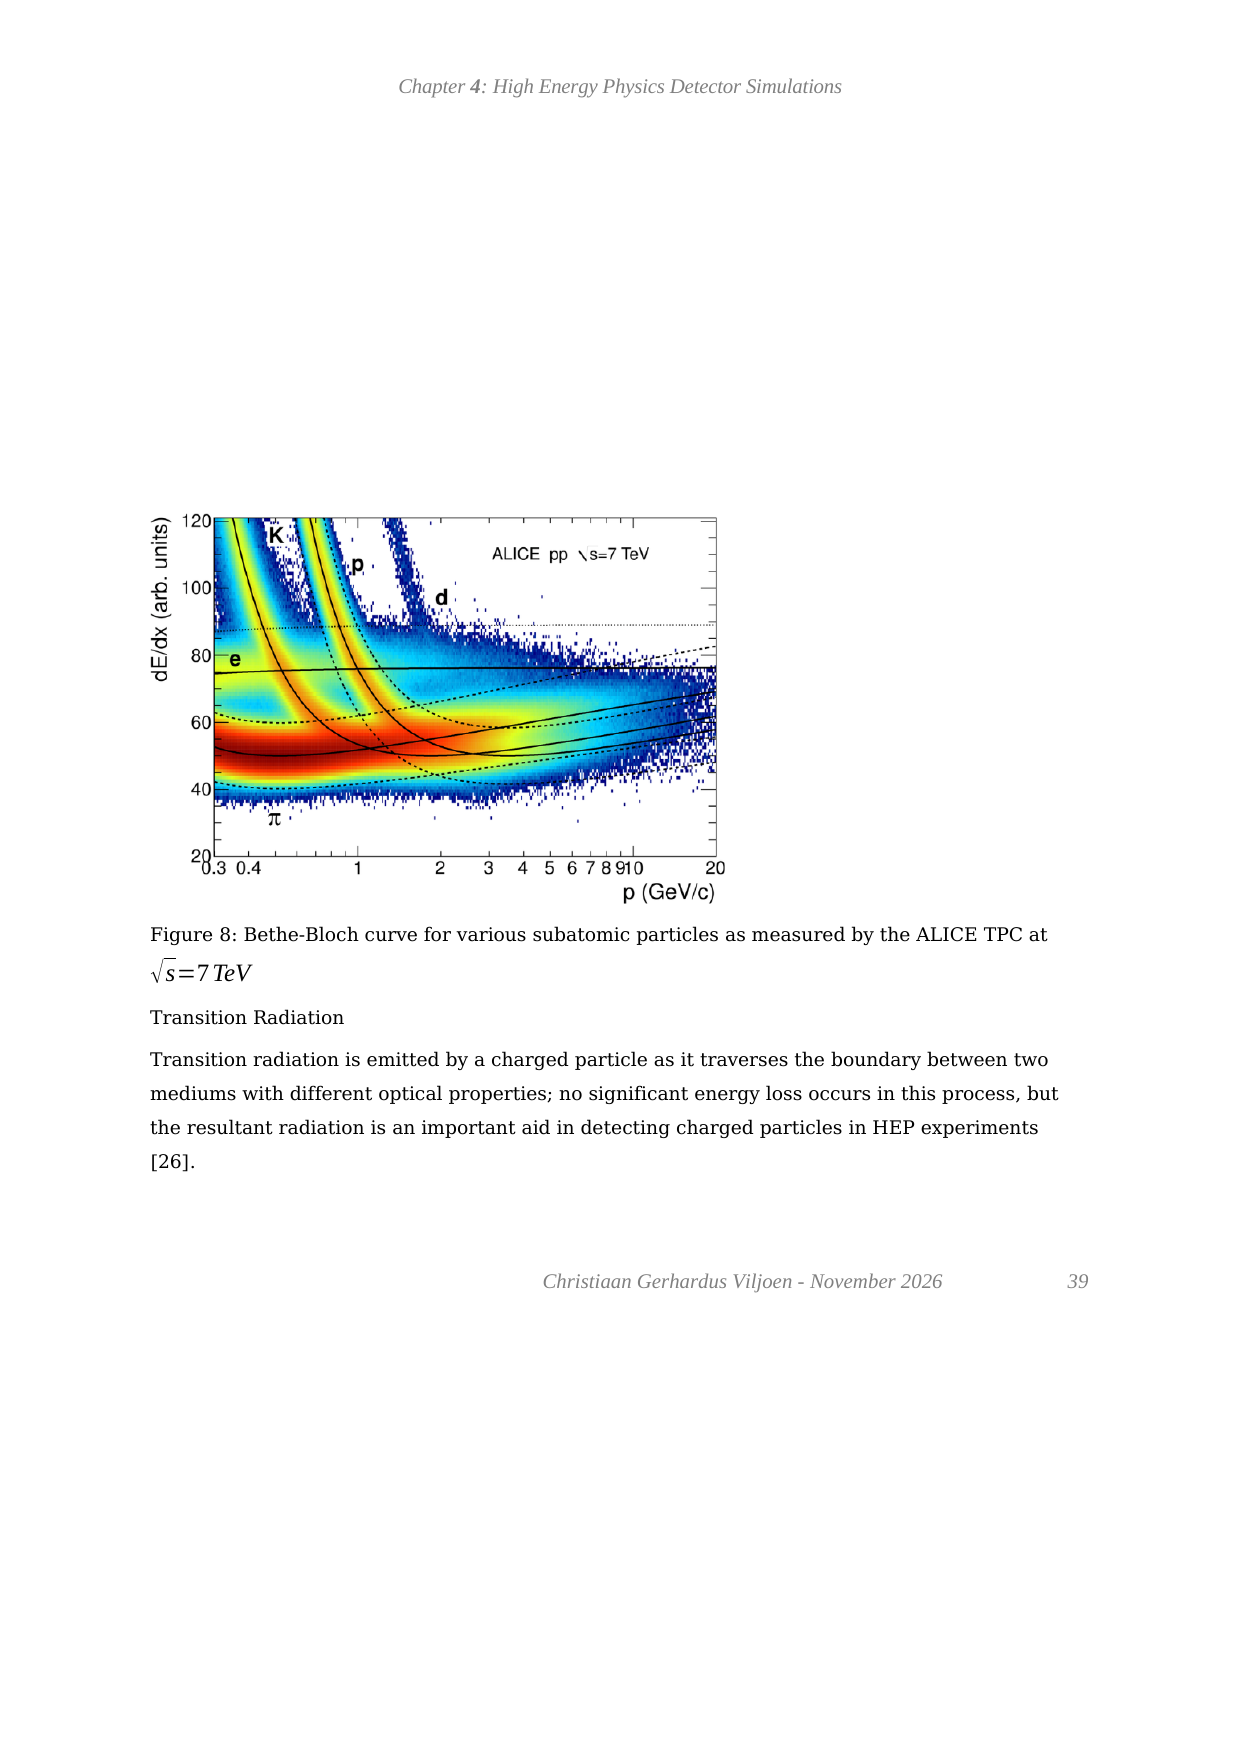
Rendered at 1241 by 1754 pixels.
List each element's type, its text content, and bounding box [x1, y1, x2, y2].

text Transition Radiation [150, 1006, 1090, 1028]
picture [150, 513, 725, 904]
text Transition radiation is emitted by a charged particle as it traverses the boundary between two mediums with different optical properties; no significant energy loss occurs in this process, but the resultant radiation is an important aid in detecting charged particles in HEP experiments . [150, 1048, 1090, 1172]
text Figure 8: Bethe-Bloch curve for various subatomic particles as measured by the ALICE TPC at [150, 923, 1090, 986]
